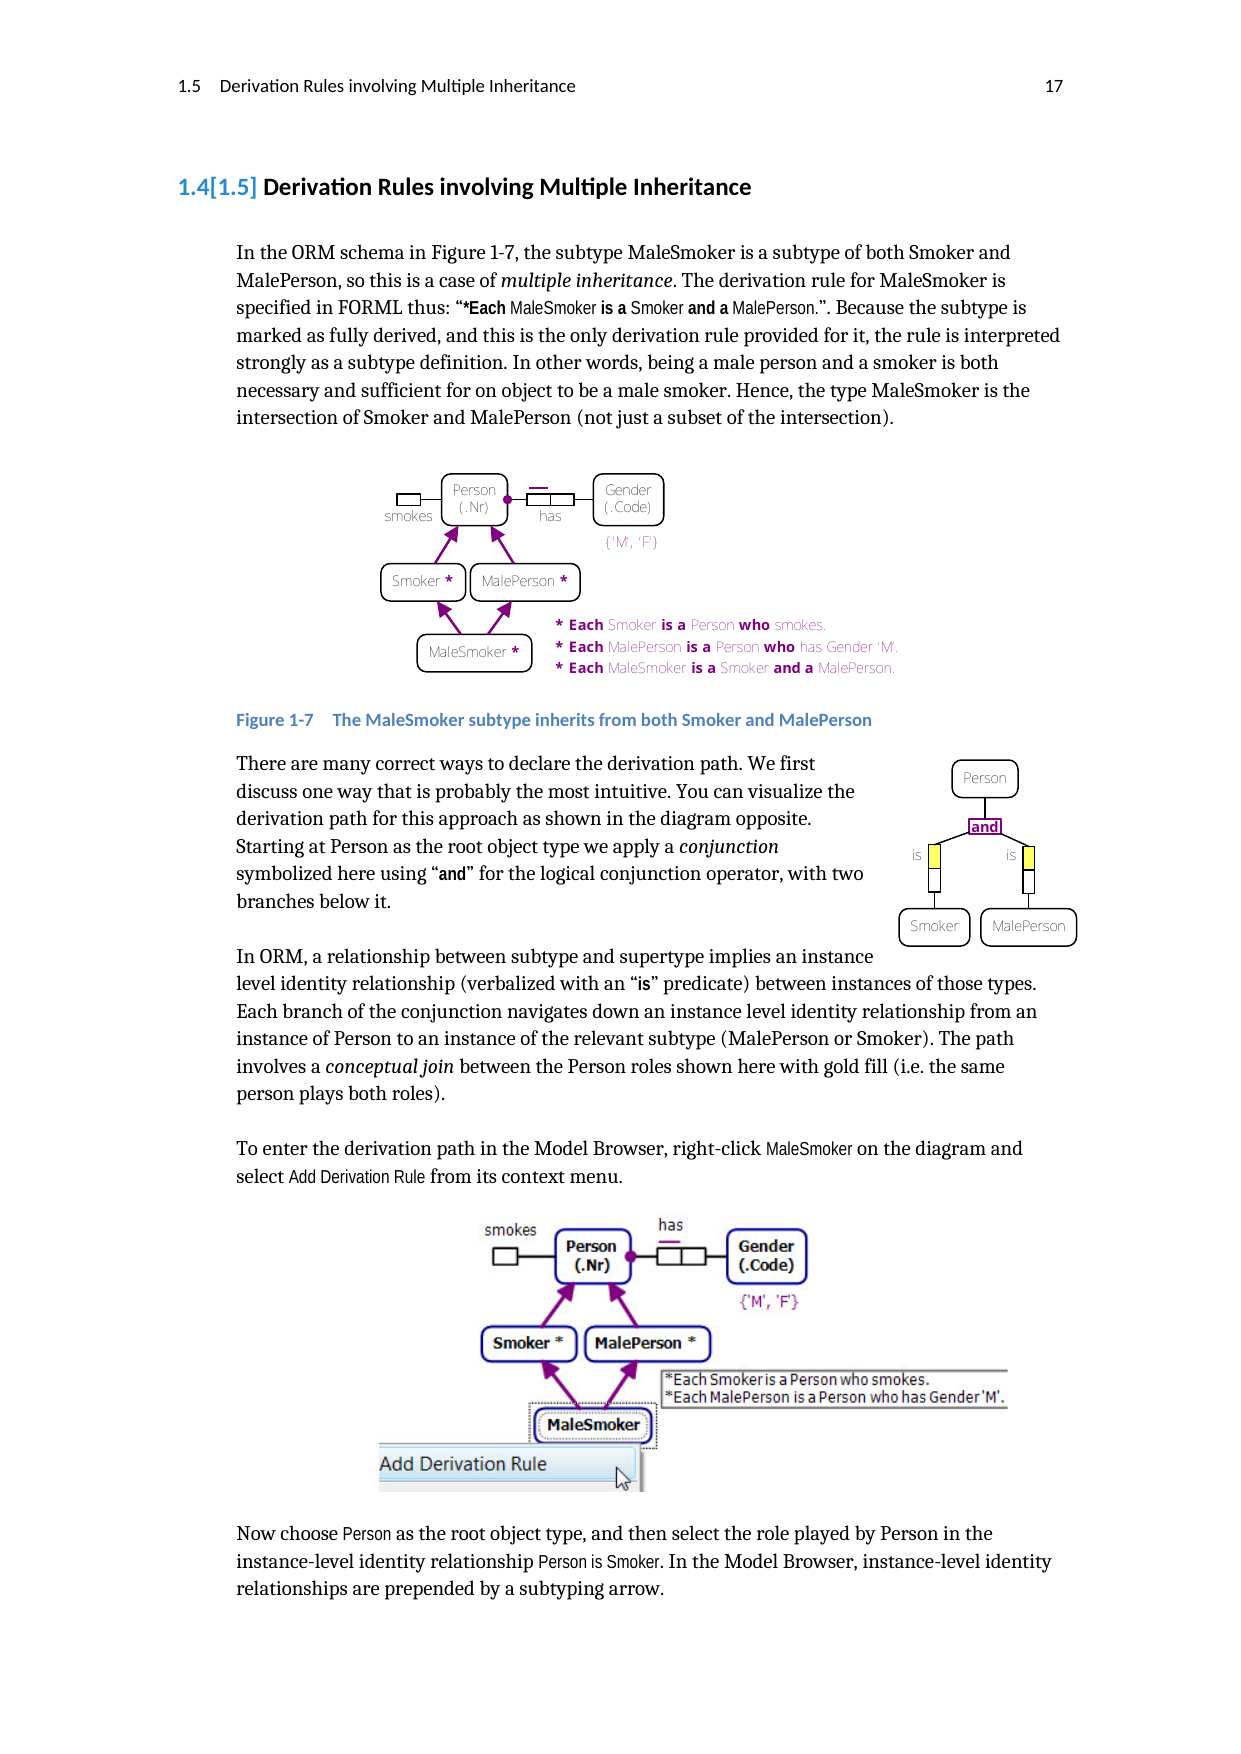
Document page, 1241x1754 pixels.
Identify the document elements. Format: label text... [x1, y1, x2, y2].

text There are many correct ways to declare the derivation path. We first discuss one way that is probably the most intuitive. You can visualize the derivation path for this approach as shown in the diagram opposite. [236, 752, 1063, 831]
text To enter the derivation path in the Model Browser, right-click MaleSmoker on the diagram and select Add Derivation Rule from its context menu. [236, 1137, 1063, 1188]
subtitle Derivation Rules involving Multiple Inheritance [177, 171, 1063, 201]
text Now choose Person as the root object type, and then select the role played by Person in the instance-level identity relationship Person is Smoker. In the Model Browser, instance-level identity relationships are prepended by a subtyping arrow. [236, 1522, 1063, 1601]
text Starting at Person as the root object type we apply a conjunction symbolized here using “and” for the logical conjunction operator, with two branches below it. [236, 834, 1063, 913]
text In ORM, a relationship between subtype and supertype implies an instance level identity relationship (verbalized with an “is” predicate) between instances of those types. Each branch of the conjunction navigates down an instance level identity relationship from an instance of Person to an instance of the relevant subtype (MalePerson or Smoker). The path involves a conceptual join between the Person roles shown here with gold fill (i.e. the same person plays both roles). [236, 944, 1063, 1106]
text In the ORM schema in Figure 1-7, the subtype MaleSmoker is a subtype of both Smoker and MalePerson, so this is a case of multiple inheritance. The derivation rule for MaleSmoker is specified in FORML thus: “*Each MaleSmoker is a Smoker and a MalePerson.”. Because the subtype is marked as fully derived, and this is the only derivation rule provided for it, the rule is interpreted strongly as a subtype definition. In other words, being a male person and a smoker is both necessary and sufficient for on object to be a male smoker. Hence, the type MaleSmoker is the intersection of Smoker and MalePerson (not just a subset of the intersection). [236, 241, 1063, 430]
picture [378, 1213, 1008, 1492]
